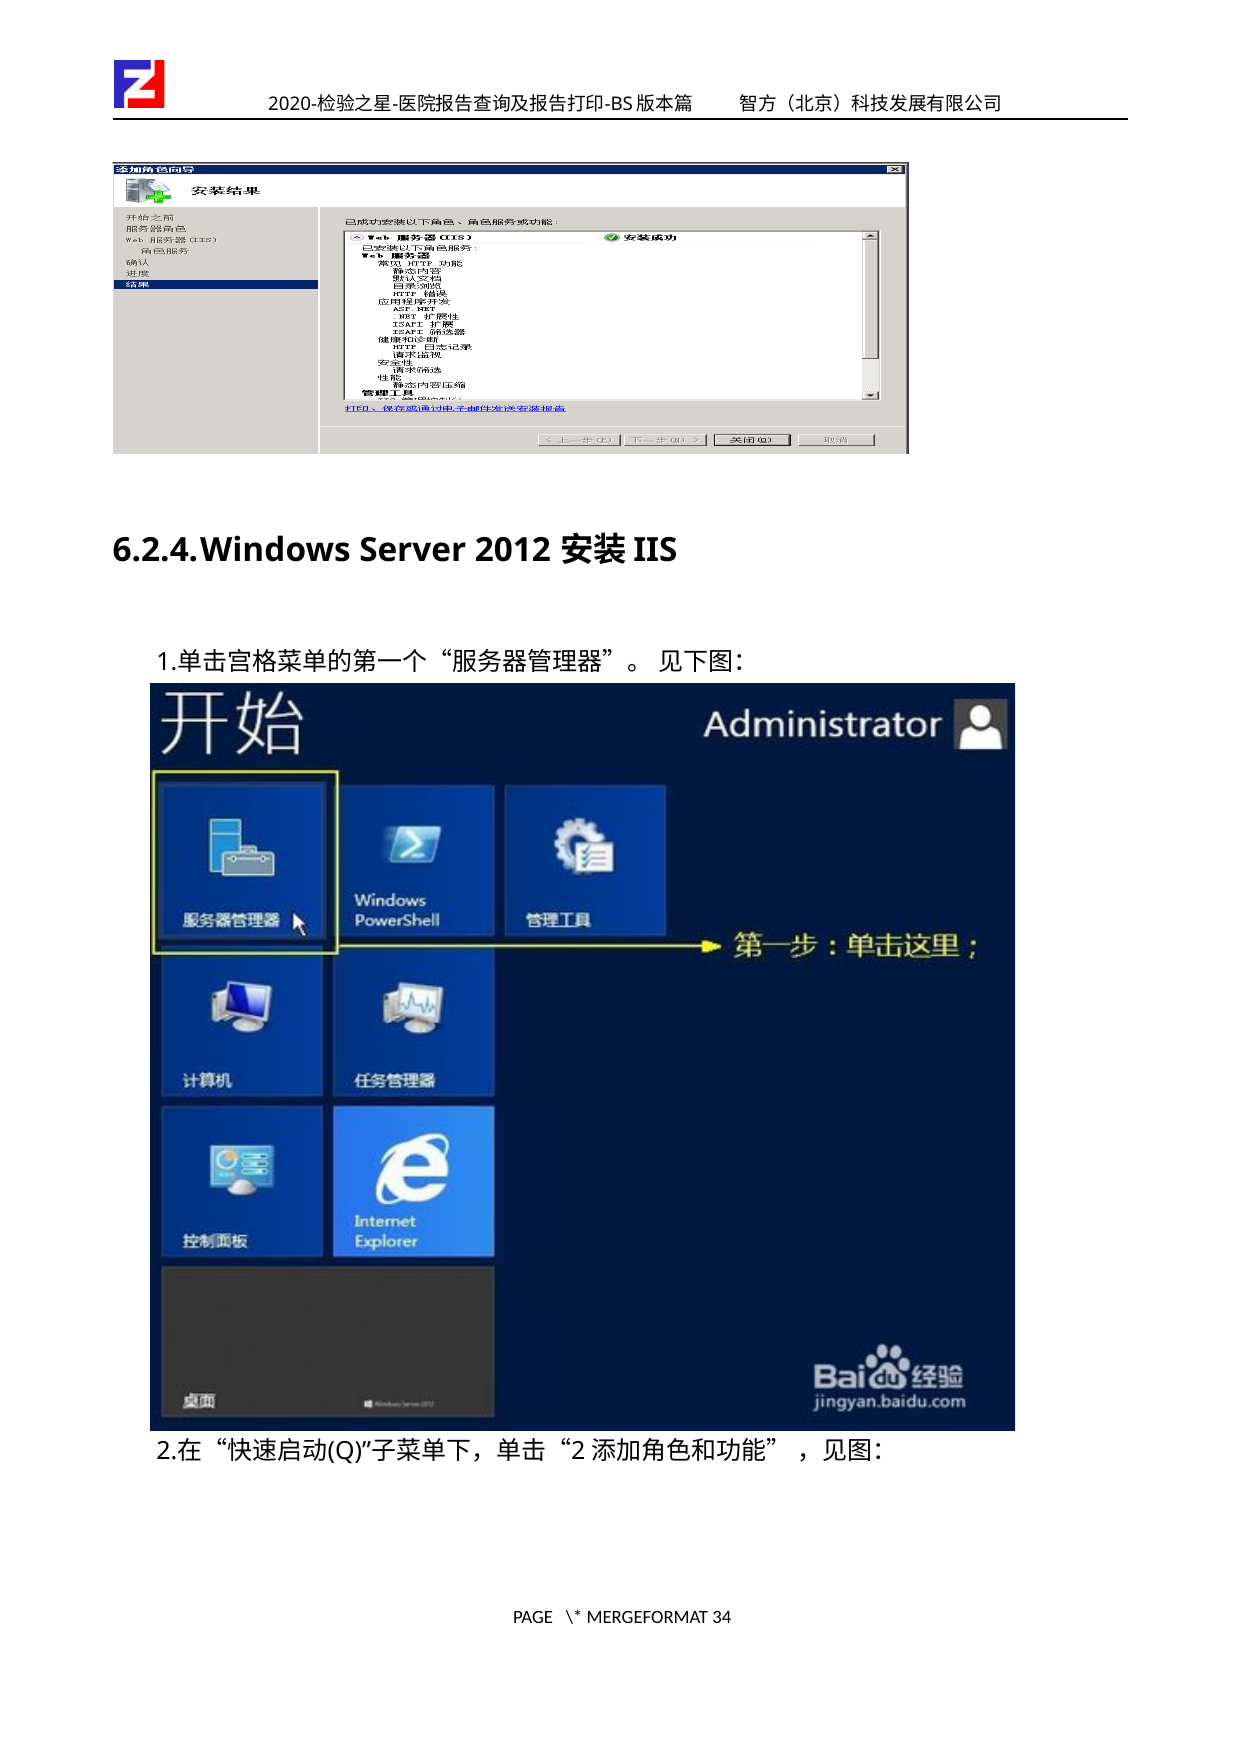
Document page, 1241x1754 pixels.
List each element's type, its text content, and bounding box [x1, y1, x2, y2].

picture [114, 60, 165, 108]
picture [150, 683, 1016, 1431]
text 2.在“快速启动(Q)”子菜单下，单击“2 添加角色和功能” ，见图： [112, 1431, 1128, 1467]
picture [112, 162, 909, 454]
text 1.单击宫格菜单的第一个“服务器管理器”。 见下图： [112, 641, 1128, 678]
subtitle Windows Server 2012 安装IIS [112, 514, 1128, 579]
